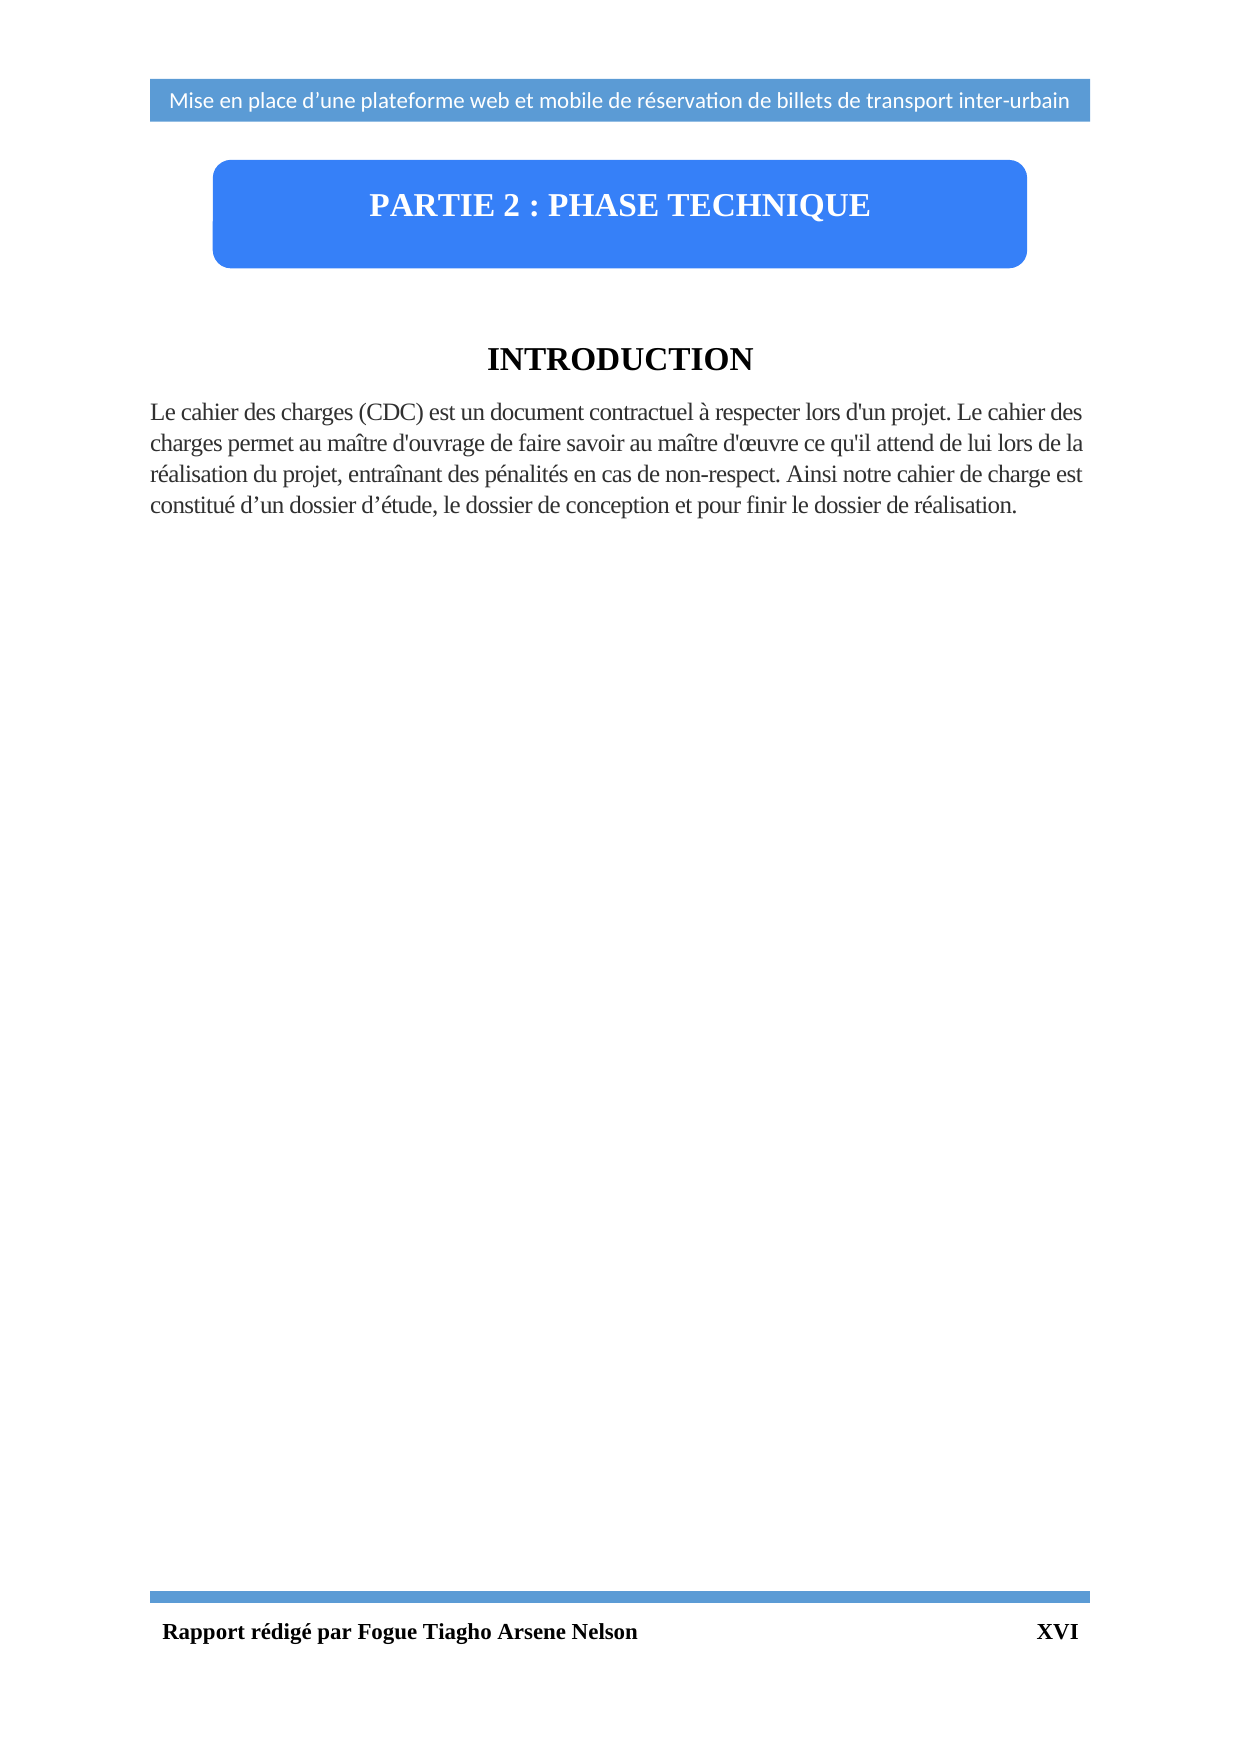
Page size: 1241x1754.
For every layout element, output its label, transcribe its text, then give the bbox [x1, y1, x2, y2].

subtitle INTRODUCTION [150, 339, 1090, 378]
text Le cahier des charges (CDC) est un document contractuel à respecter lors d'un projet. Le cahier des charges permet au maître d'ouvrage de faire savoir au maître d'œuvre ce qu'il attend de lui lors de la réalisation du projet, entraînant des pénalités en cas de non-respect. Ainsi notre cahier de charge est constitué d’un dossier d’étude, le dossier de conception et pour finir le dossier de réalisation. [150, 397, 1090, 519]
